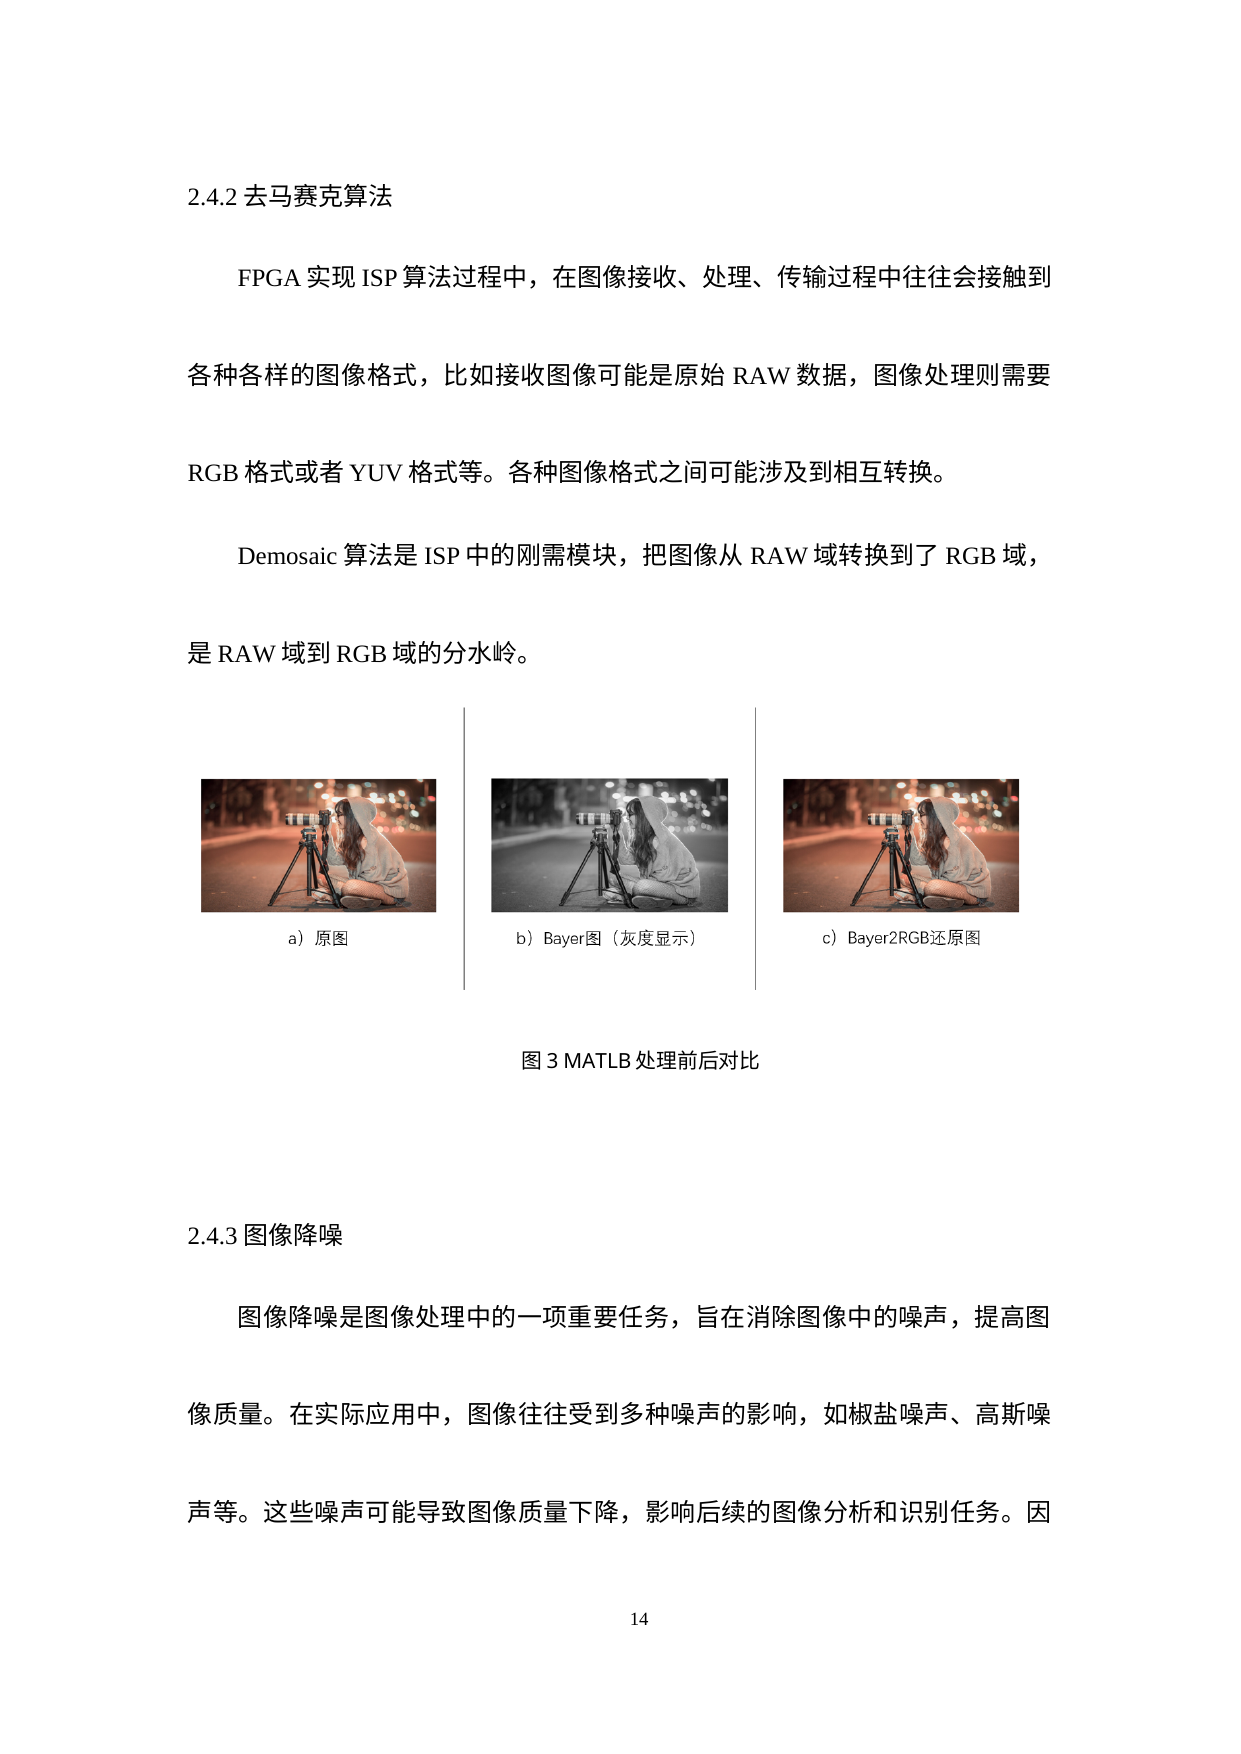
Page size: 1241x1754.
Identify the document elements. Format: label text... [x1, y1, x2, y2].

text FPGA实现ISP算法过程中，在图像接收、处理、传输过程中往往会接触到各种各样的图像格式，比如接收图像可能是原始RAW数据，图像处理则需要RGB格式或者YUV格式等。各种图像格式之间可能涉及到相互转换。 [187, 243, 1053, 503]
text 图3 MATLB处理前后对比 [187, 1044, 1053, 1076]
picture [187, 702, 1053, 996]
text Demosaic算法是ISP中的刚需模块，把图像从RAW域转换到了RGB域，是RAW域到RGB域的分水岭。 [187, 521, 1053, 684]
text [187, 1283, 1053, 1543]
subtitle 图像降噪 [187, 1201, 1053, 1266]
subtitle 去马赛克算法 [187, 162, 1053, 227]
